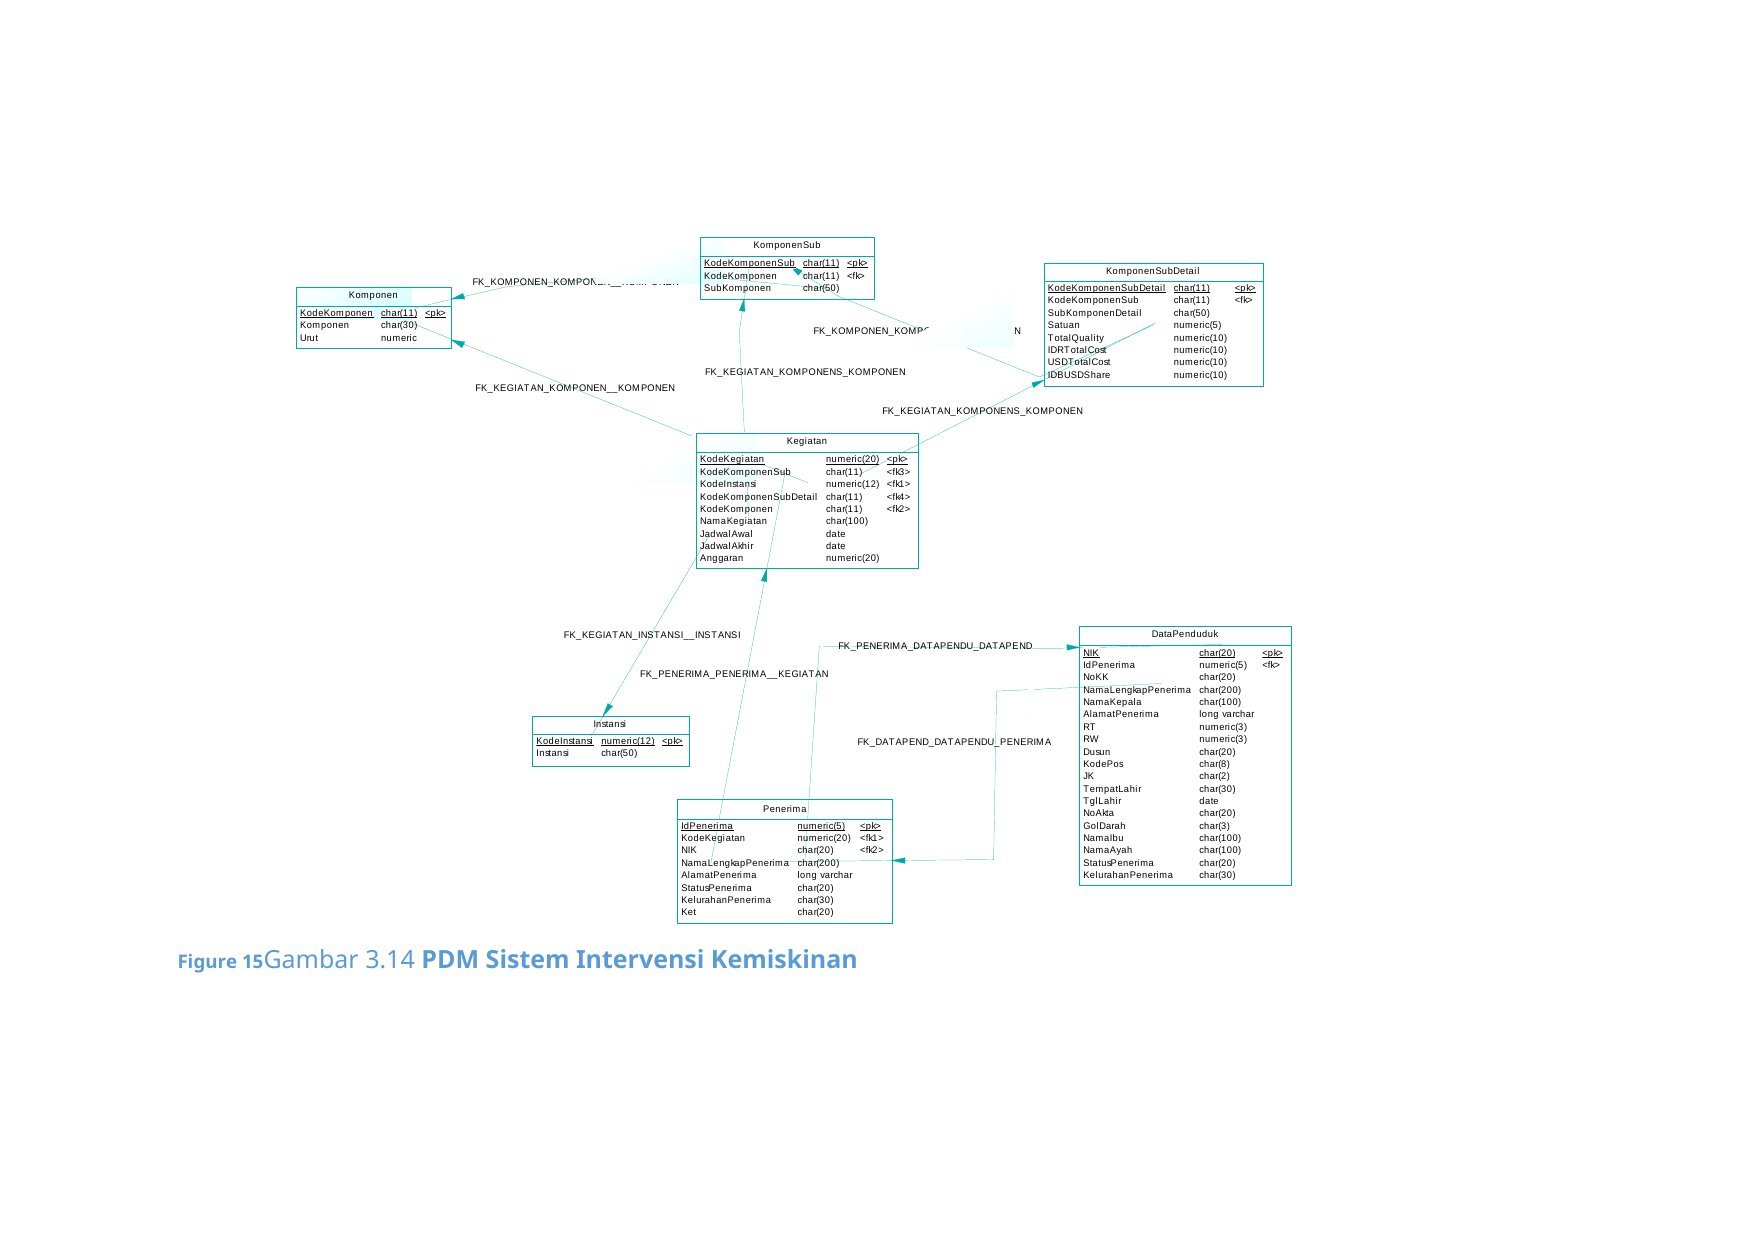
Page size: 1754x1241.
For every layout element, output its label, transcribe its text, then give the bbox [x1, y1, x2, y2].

text Figure 15Gambar 3.14 PDM Sistem Intervensi Kemiskinan [177, 941, 1518, 975]
